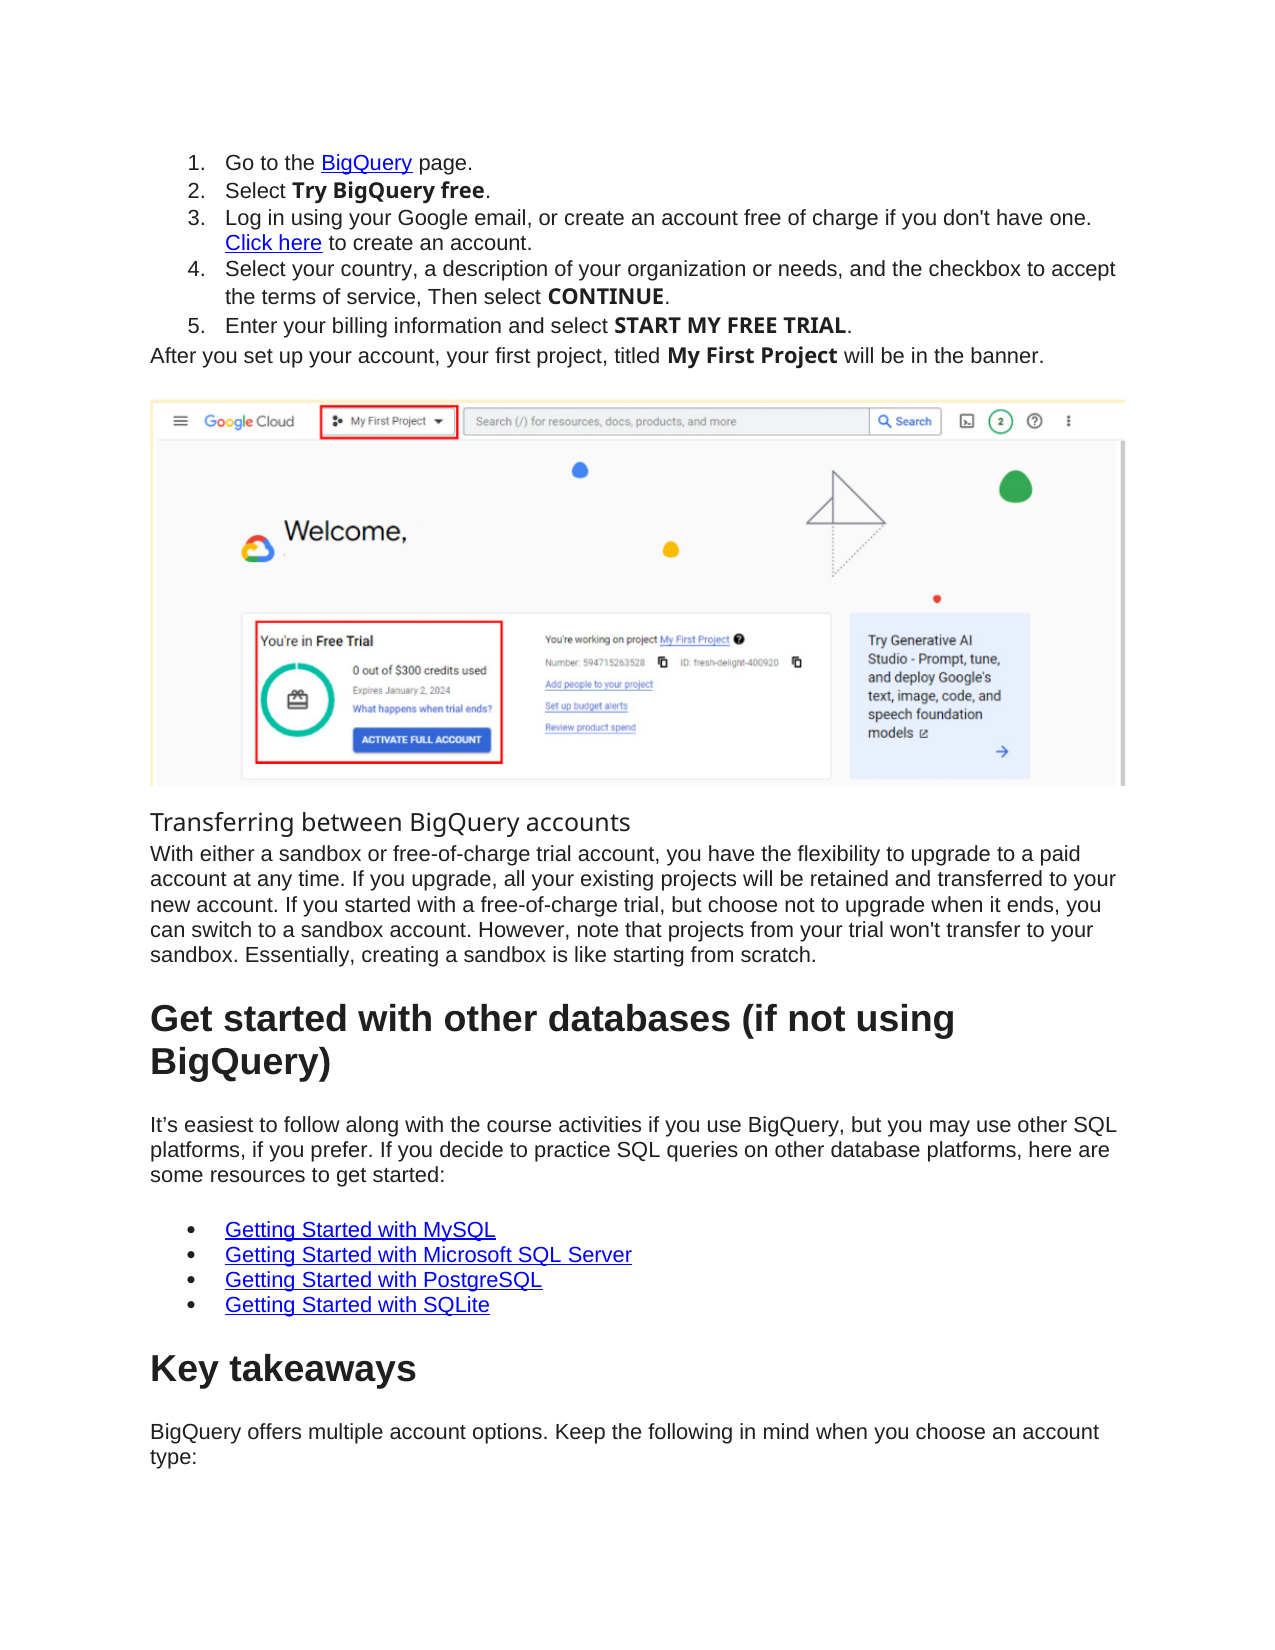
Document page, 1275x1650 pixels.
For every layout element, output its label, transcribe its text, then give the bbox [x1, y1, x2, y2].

text BigQuery offers multiple account options. Keep the following in mind when you choose an account type: [150, 1419, 1125, 1469]
subtitle Transferring between BigQuery accounts [150, 804, 1125, 838]
text It’s easiest to follow along with the course activities if you use BigQuery, but you may use other SQL platforms, if you prefer. If you decide to practice SQL queries on other database platforms, here are some resources to get started: [150, 1112, 1125, 1187]
list Go to the BigQuery page. [187, 150, 1125, 175]
list Select Try BigQuery free. [187, 175, 1125, 205]
list Enter your billing information and select START MY FREE TRIAL. [187, 310, 1125, 340]
list Getting Started with PostgreSQL [187, 1267, 1125, 1292]
subtitle Key takeaways [150, 1346, 1125, 1389]
list Getting Started with SQLite [187, 1292, 1125, 1317]
list Log in using your Google email, or create an account free of charge if you don't have one. Click here to create an account. [187, 205, 1125, 255]
list Getting Started with MySQL [187, 1216, 1125, 1242]
picture [150, 399, 1125, 786]
text With either a sandbox or free-of-charge trial account, you have the flexibility to upgrade to a paid account at any time. If you upgrade, all your existing projects will be retained and transferred to your new account. If you started with a free-of-charge trial, but choose not to upgrade when it ends, you can switch to a sandbox account. However, note that projects from your trial won't transfer to your sandbox. Essentially, creating a sandbox is like starting from scratch. [150, 841, 1125, 967]
list Select your country, a description of your organization or needs, and the checkbox to accept the terms of service, Then select CONTINUE. [187, 255, 1125, 310]
text After you set up your account, your first project, titled My First Project will be in the banner. [150, 340, 1125, 370]
list Getting Started with Microsoft SQL Server [187, 1242, 1125, 1267]
subtitle Get started with other databases (if not using BigQuery) [150, 996, 1125, 1082]
